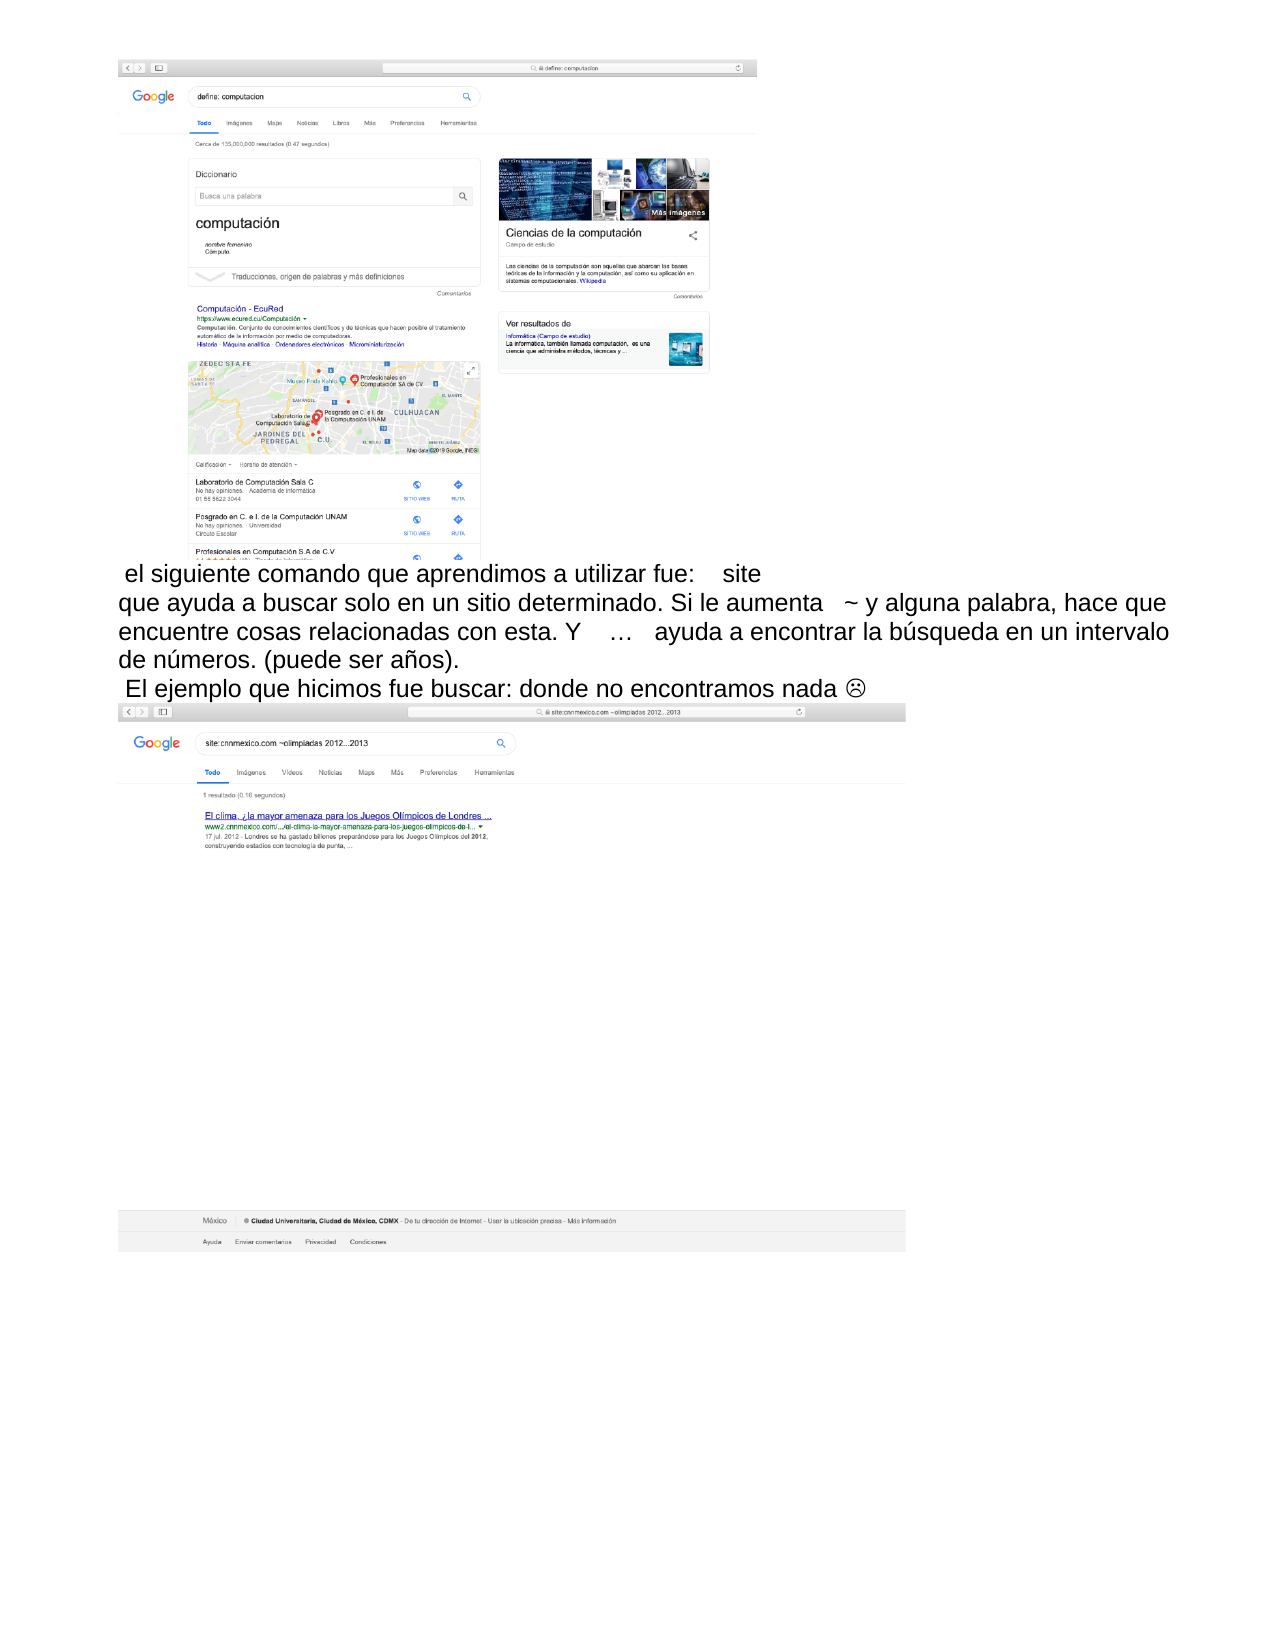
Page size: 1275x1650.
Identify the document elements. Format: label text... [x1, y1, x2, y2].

text el siguiente comando que aprendimos a utilizar fue: site [118, 559, 1205, 588]
text que ayuda a buscar solo en un sitio determinado. Si le aumenta ~ y alguna palabra, hace que encuentre cosas relacionadas con esta. Y … ayuda a encontrar la búsqueda en un intervalo de números. (puede ser años). [118, 588, 1205, 674]
picture [118, 703, 906, 1252]
picture [118, 59, 758, 560]
text El ejemplo que hicimos fue buscar: donde no encontramos nada [118, 674, 1205, 703]
